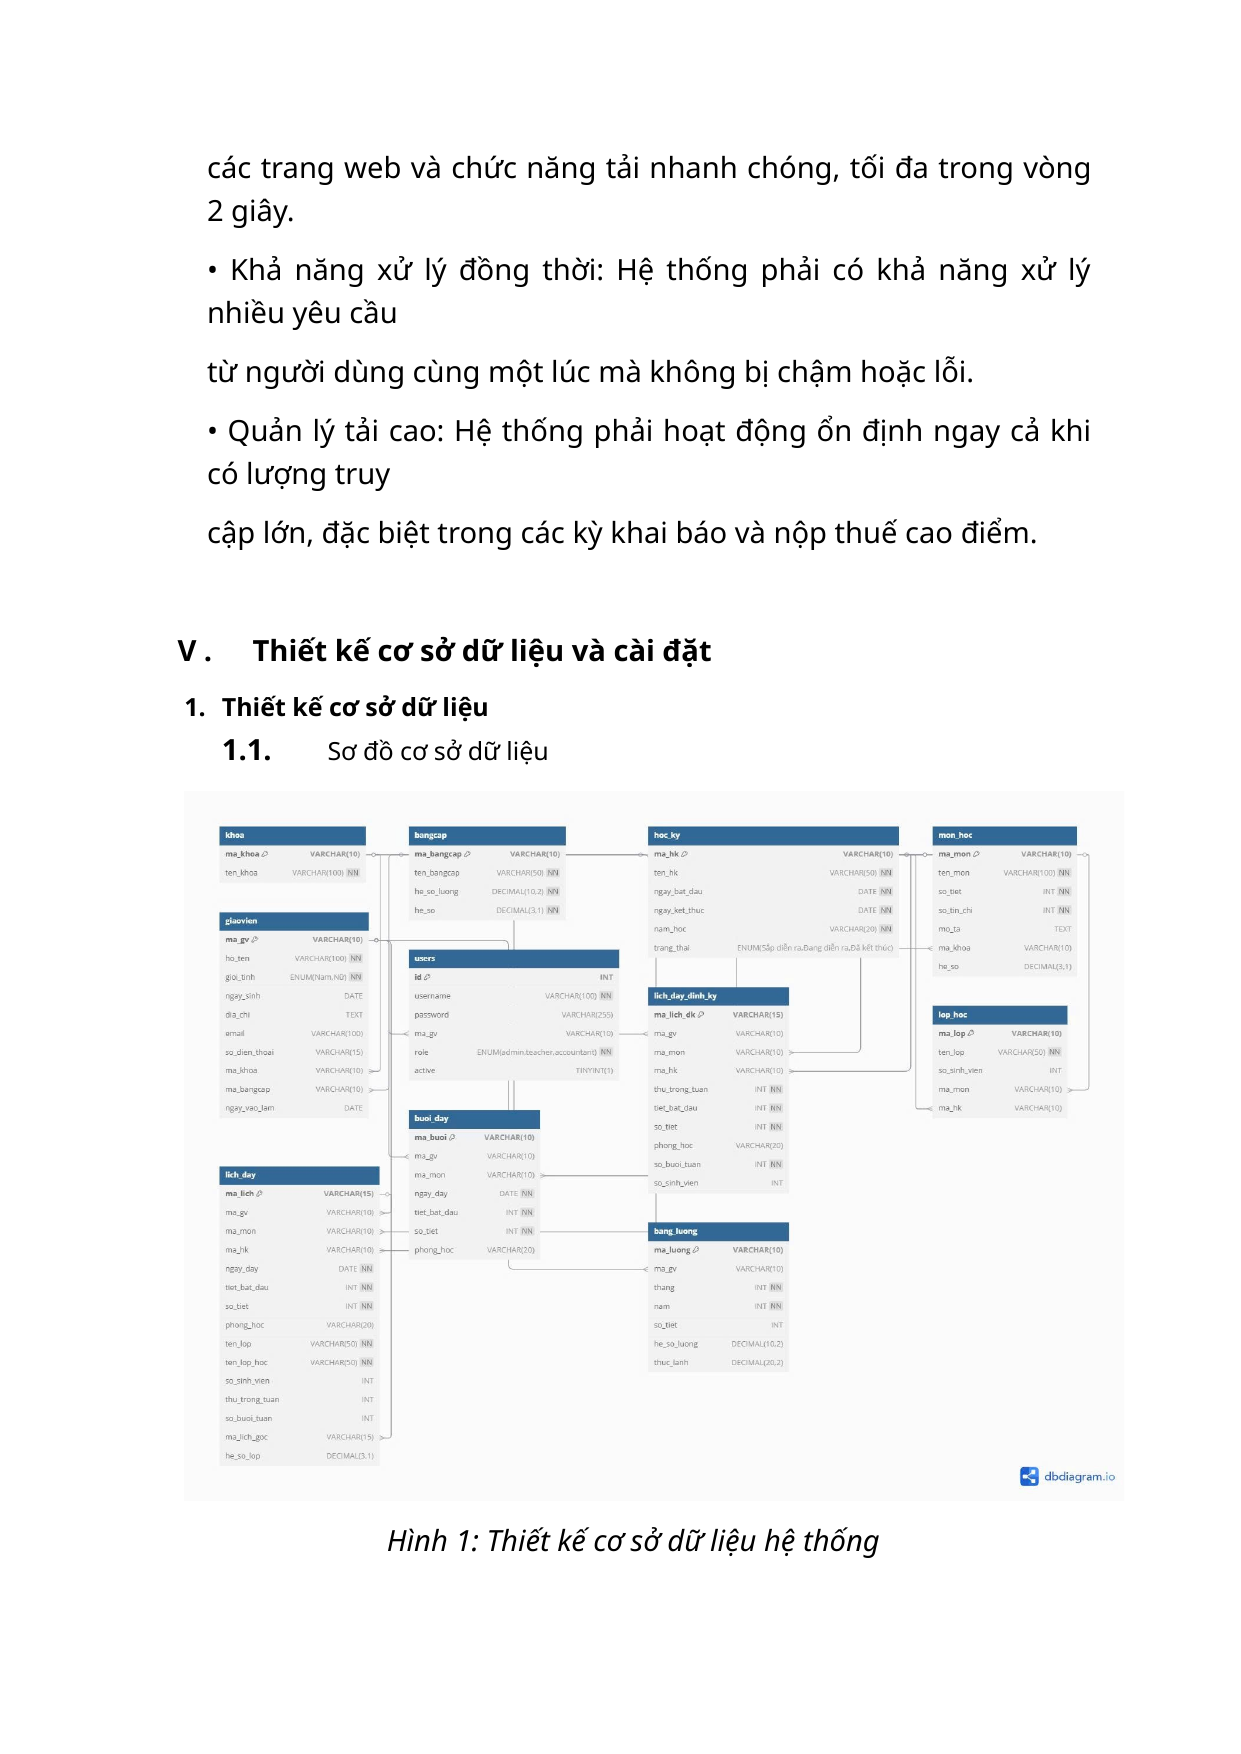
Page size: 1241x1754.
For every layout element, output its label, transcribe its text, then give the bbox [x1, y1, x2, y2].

text V . Thiết kế cơ sở dữ liệu và cài đặt [177, 631, 1092, 670]
picture [184, 791, 1125, 1501]
list Thiết kế cơ sở dữ liệu [184, 689, 1092, 724]
text Hình 1: Thiết kế cơ sở dữ liệu hệ thống [177, 1520, 1092, 1559]
text • Khả năng xử lý đồng thời: Hệ thống phải có khả năng xử lý nhiều yêu cầu [207, 249, 1092, 332]
text cập lớn, đặc biệt trong các kỳ khai báo và nộp thuế cao điểm. [207, 512, 1092, 552]
list Sơ đồ cơ sở dữ liệu [222, 729, 1092, 768]
text từ người dùng cùng một lúc mà không bị chậm hoặc lỗi. [207, 351, 1092, 391]
text • Quản lý tải cao: Hệ thống phải hoạt động ổn định ngay cả khi có lượng truy [207, 411, 1092, 493]
text các trang web và chức năng tải nhanh chóng, tối đa trong vòng 2 giây. [207, 148, 1092, 230]
